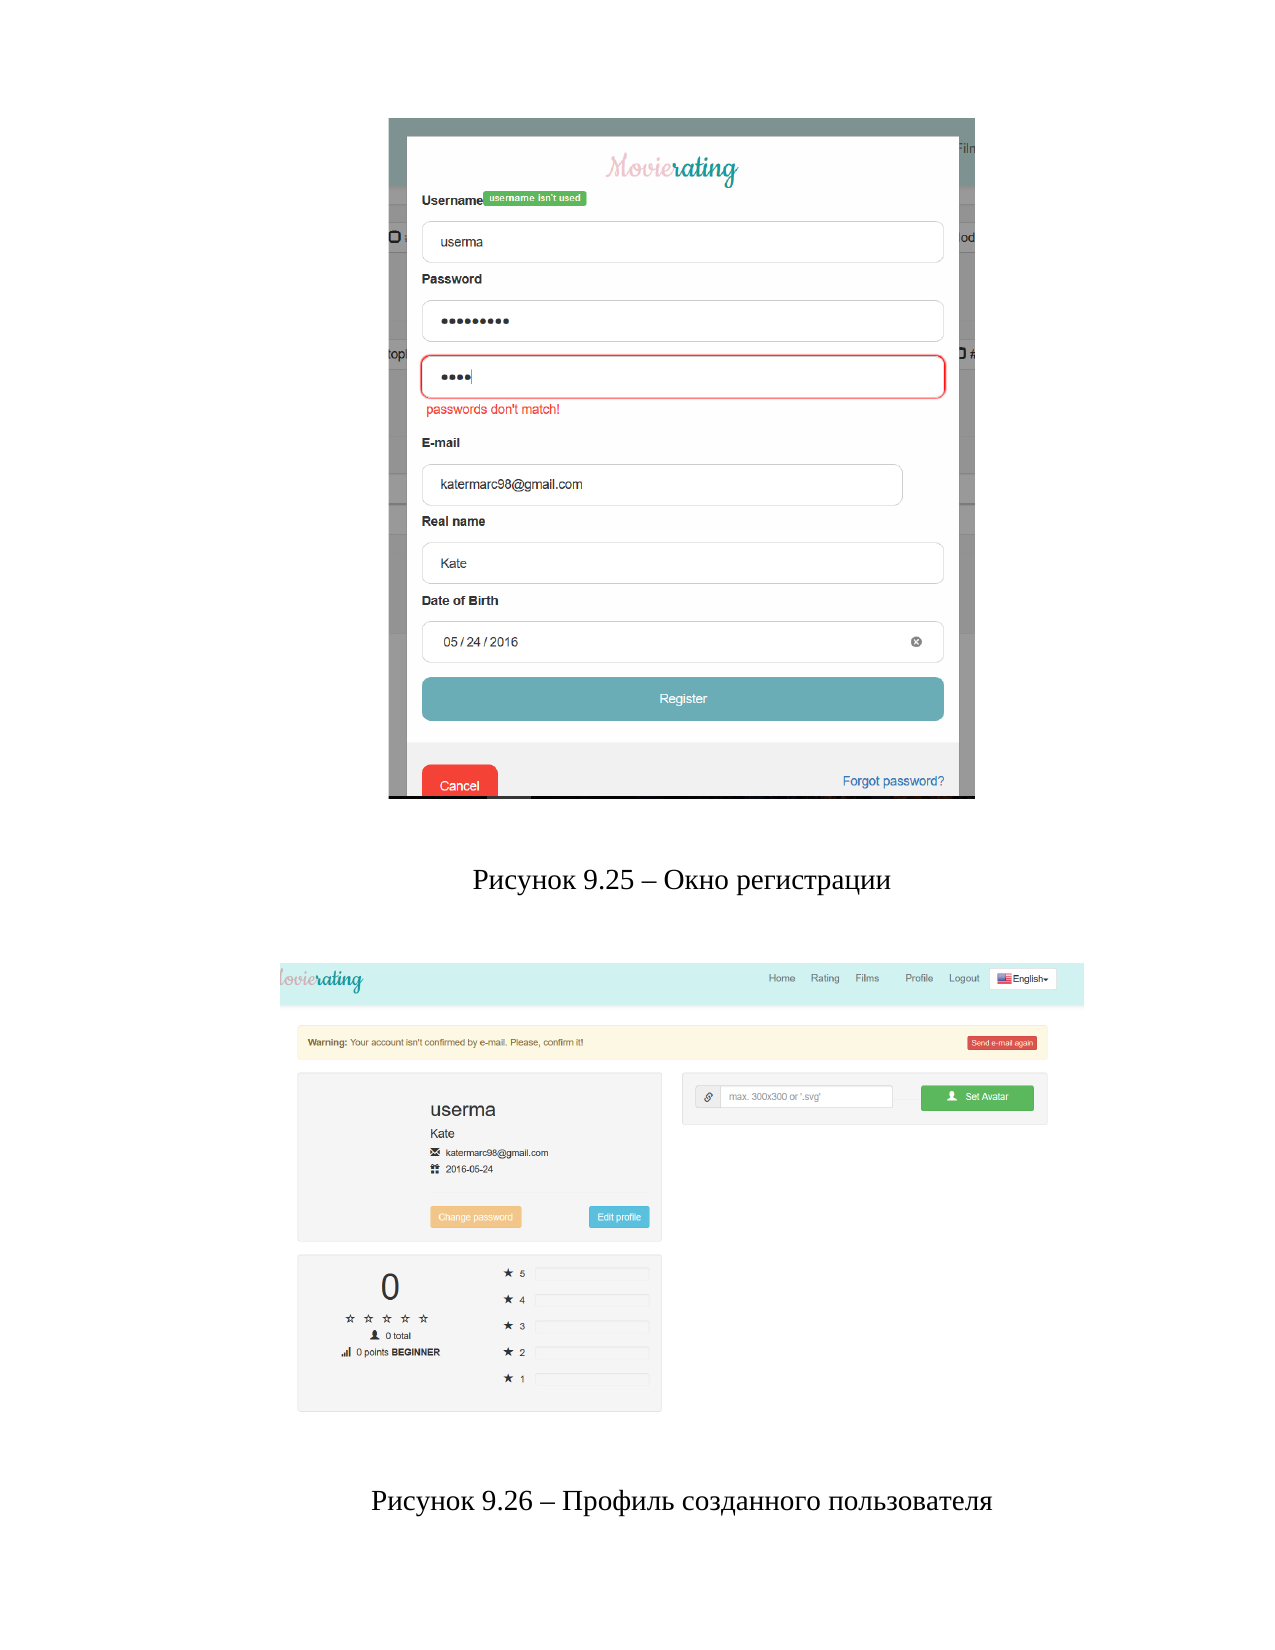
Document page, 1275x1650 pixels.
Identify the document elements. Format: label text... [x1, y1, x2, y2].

picture [388, 118, 975, 799]
picture [280, 963, 1084, 1420]
text Рисунок 9.26 – Профиль созданного пользователя [177, 1483, 1186, 1517]
text Рисунок 9.25 – Окно регистрации [177, 862, 1186, 896]
